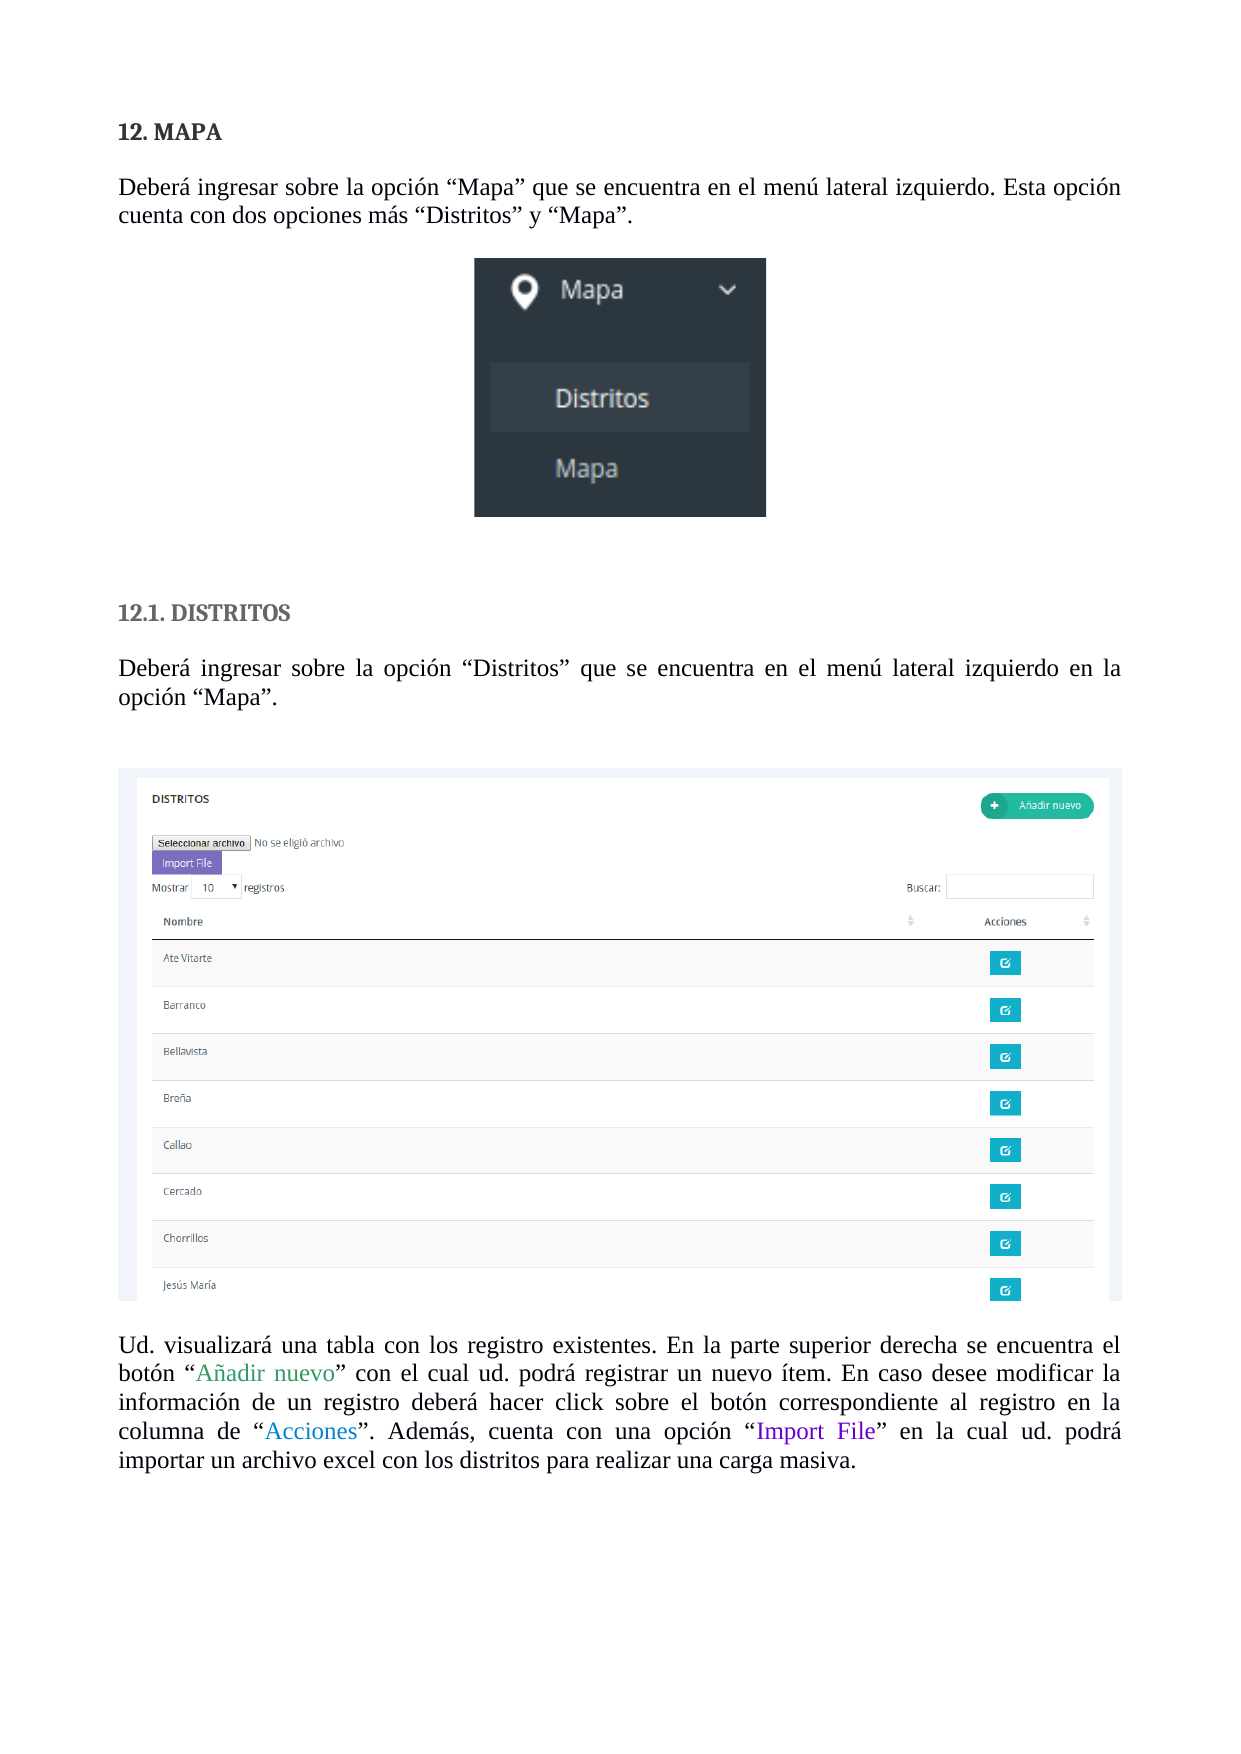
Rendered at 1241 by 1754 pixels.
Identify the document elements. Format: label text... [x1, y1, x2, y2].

picture [474, 258, 767, 517]
list 12.1. DISTRITOS [118, 599, 1122, 628]
picture [118, 768, 1123, 1301]
text Ud. visualizará una tabla con los registro existentes. En la parte superior derecha se encuentra el botón “Añadir nuevo” con el cual ud. podrá registrar un nuevo ítem. En caso desee modificar la información de un registro deberá hacer click sobre el botón correspondiente al registro en la columna de “Acciones”. Además, cuenta con una opción “Import File” en la cual ud. podrá importar un archivo excel con los distritos para realizar una carga masiva. [118, 1330, 1122, 1473]
text Deberá ingresar sobre la opción “Distritos” que se encuentra en el menú lateral izquierdo en la opción “Mapa”. [118, 653, 1122, 711]
text Deberá ingresar sobre la opción “Mapa” que se encuentra en el menú lateral izquierdo. Esta opción cuenta con dos opciones más “Distritos” y “Mapa”. [118, 172, 1122, 229]
list 12. MAPA [118, 118, 1122, 147]
